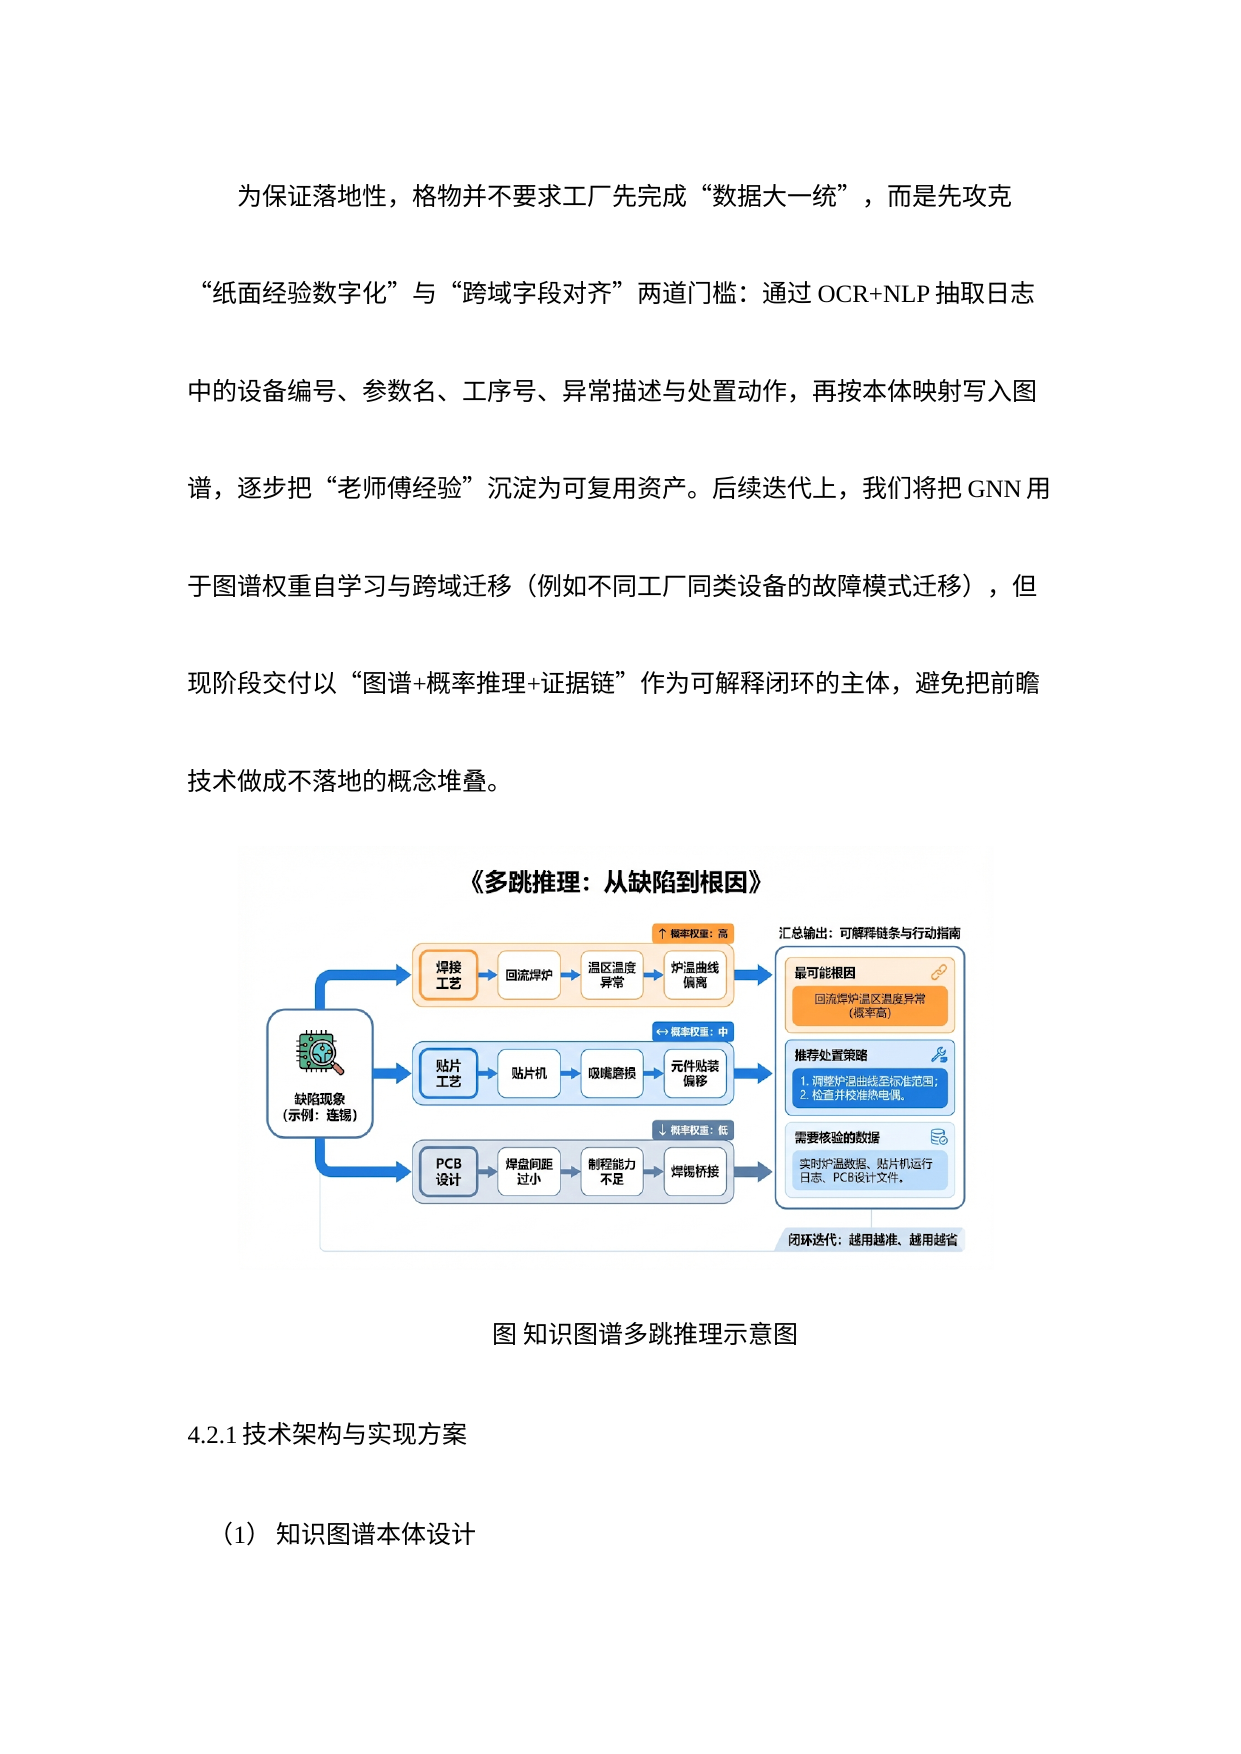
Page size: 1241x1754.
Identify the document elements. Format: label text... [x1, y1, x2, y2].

picture [237, 846, 994, 1270]
text 4.2.1技术架构与实现方案 [187, 1400, 1053, 1465]
text 为保证落地性，格物并不要求工厂先完成“数据大一统”，而是先攻克“纸面经验数字化”与“跨域字段对齐”两道门槛：通过OCR+NLP抽取日志中的设备编号、参数名、工序号、异常描述与处置动作，再按本体映射写入图谱，逐步把“老师傅经验”沉淀为可复用资产。后续迭代上，我们将把GNN用于图谱权重自学习与跨域迁移（例如不同工厂同类设备的故障模式迁移），但现阶段交付以“图谱+概率推理+证据链”作为可解释闭环的主体，避免把前瞻技术做成不落地的概念堆叠。 [187, 162, 1053, 812]
text 图 知识图谱多跳推理示意图 [187, 1300, 1053, 1365]
text （1） 知识图谱本体设计 [187, 1500, 1053, 1565]
